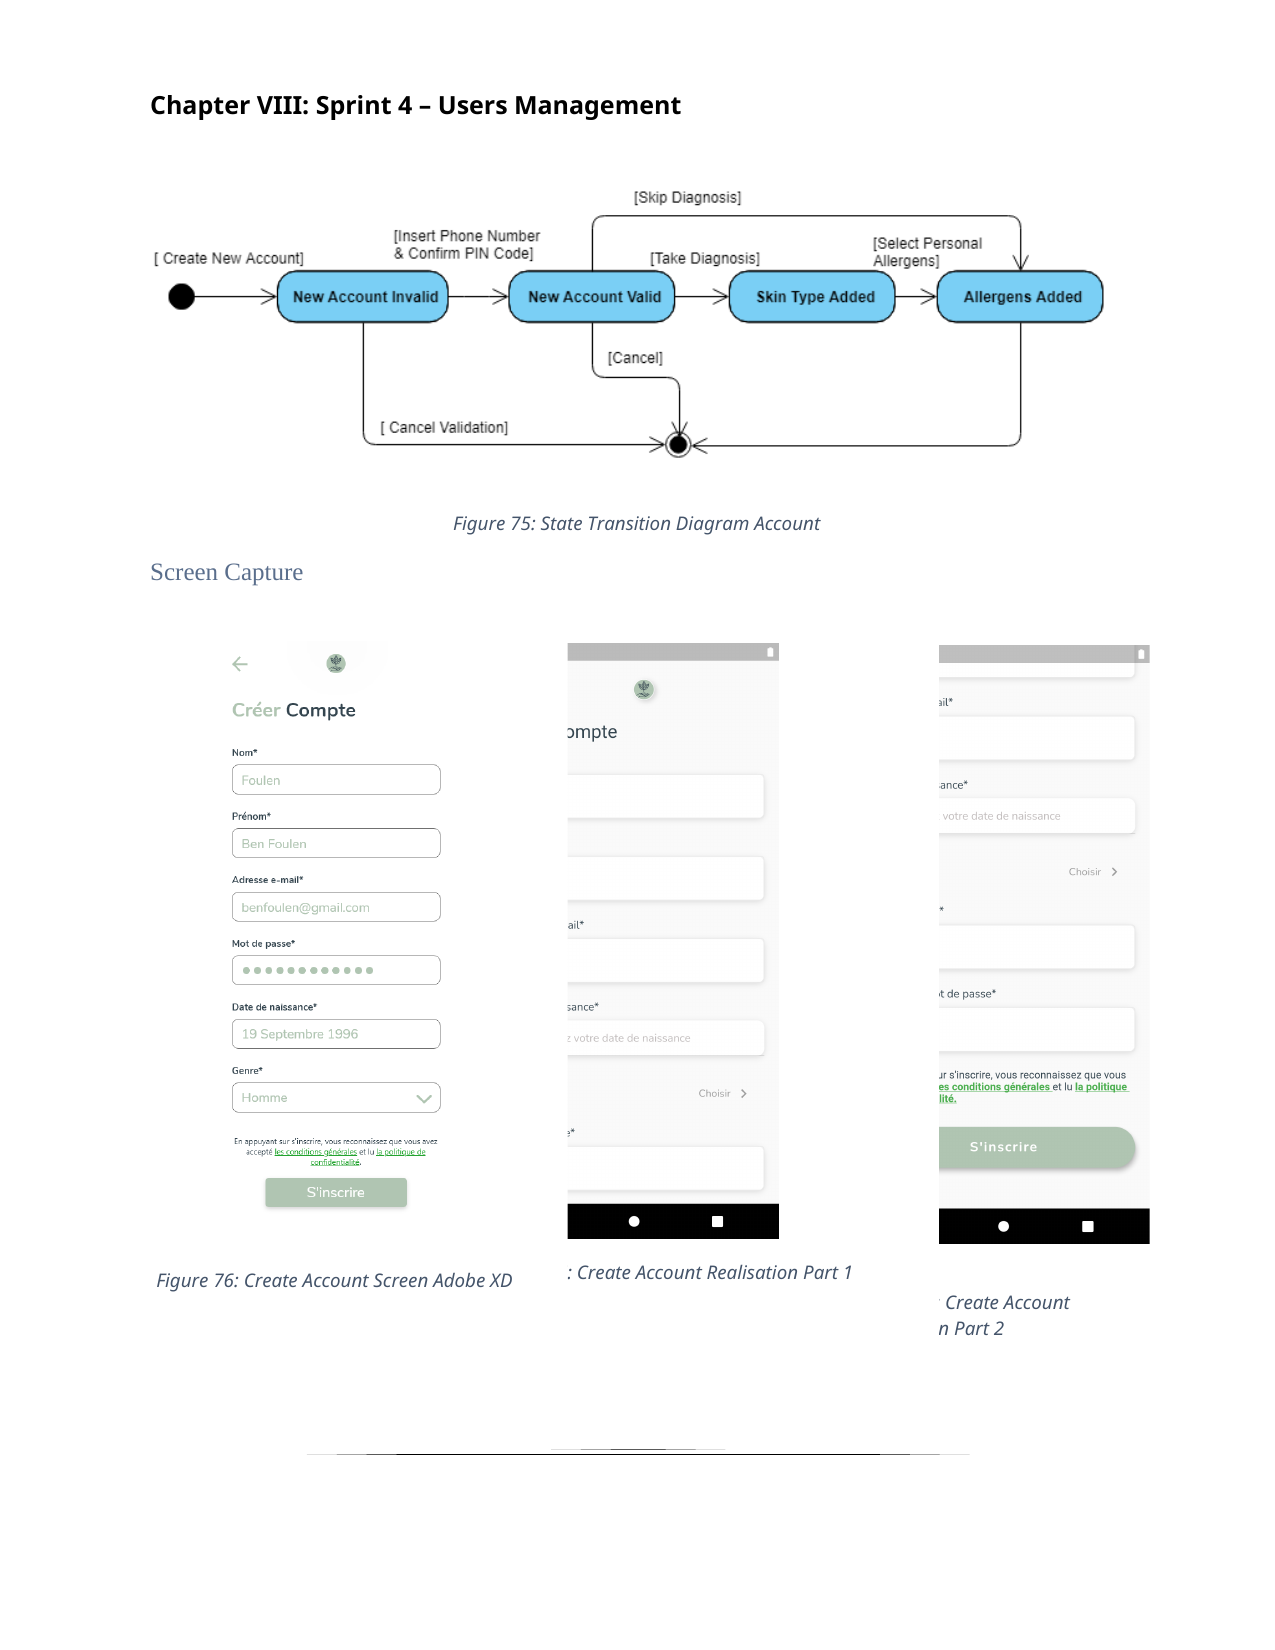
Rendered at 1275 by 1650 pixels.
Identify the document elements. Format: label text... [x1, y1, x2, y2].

picture [939, 645, 1150, 1244]
picture [214, 641, 457, 1221]
subtitle Screen Capture [150, 557, 1125, 585]
text Figure 75: State Transition Diagram Account [150, 510, 1125, 536]
picture [150, 168, 1125, 464]
picture [568, 643, 779, 1239]
